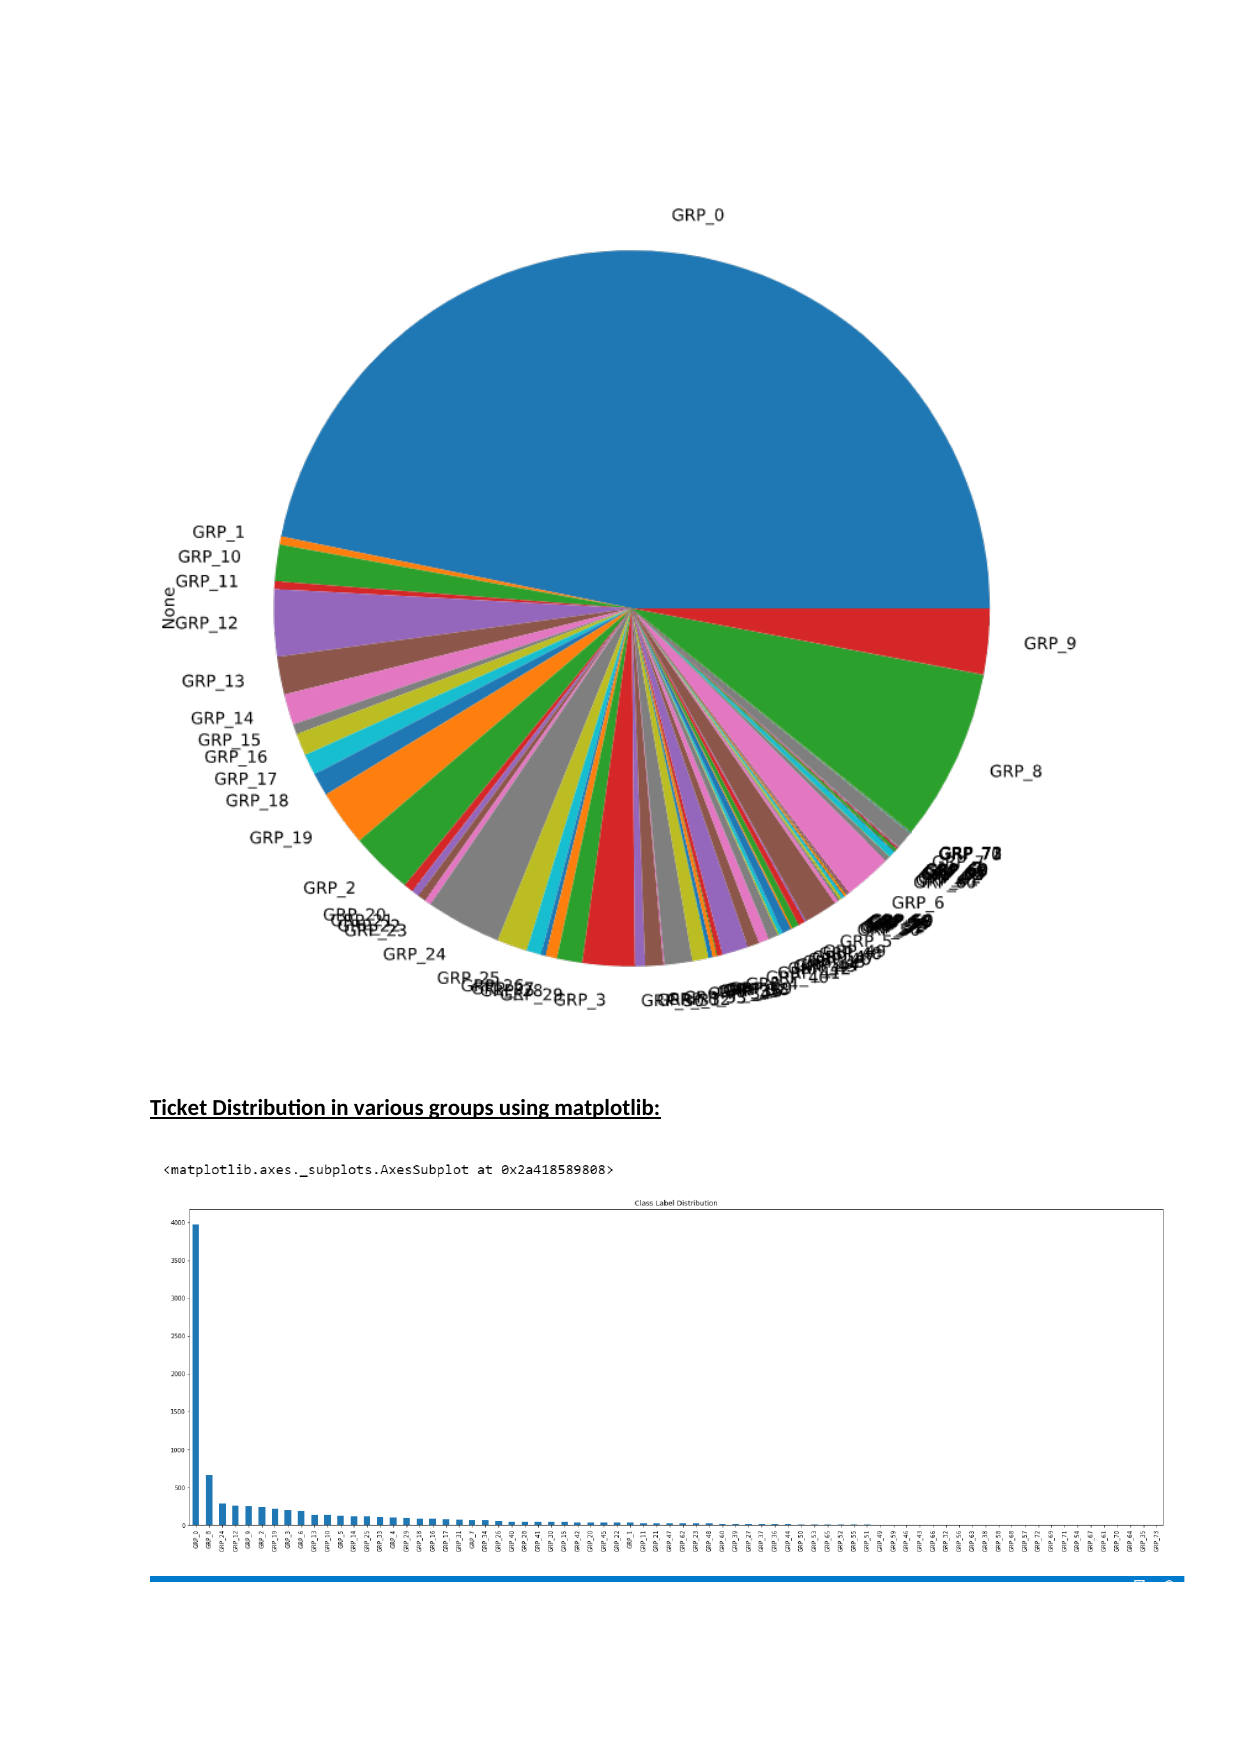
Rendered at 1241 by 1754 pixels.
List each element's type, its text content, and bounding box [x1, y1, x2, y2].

picture [150, 150, 1091, 1068]
text Ticket Distribution in various groups using matplotlib: [150, 1093, 1090, 1121]
picture [150, 1146, 1185, 1582]
